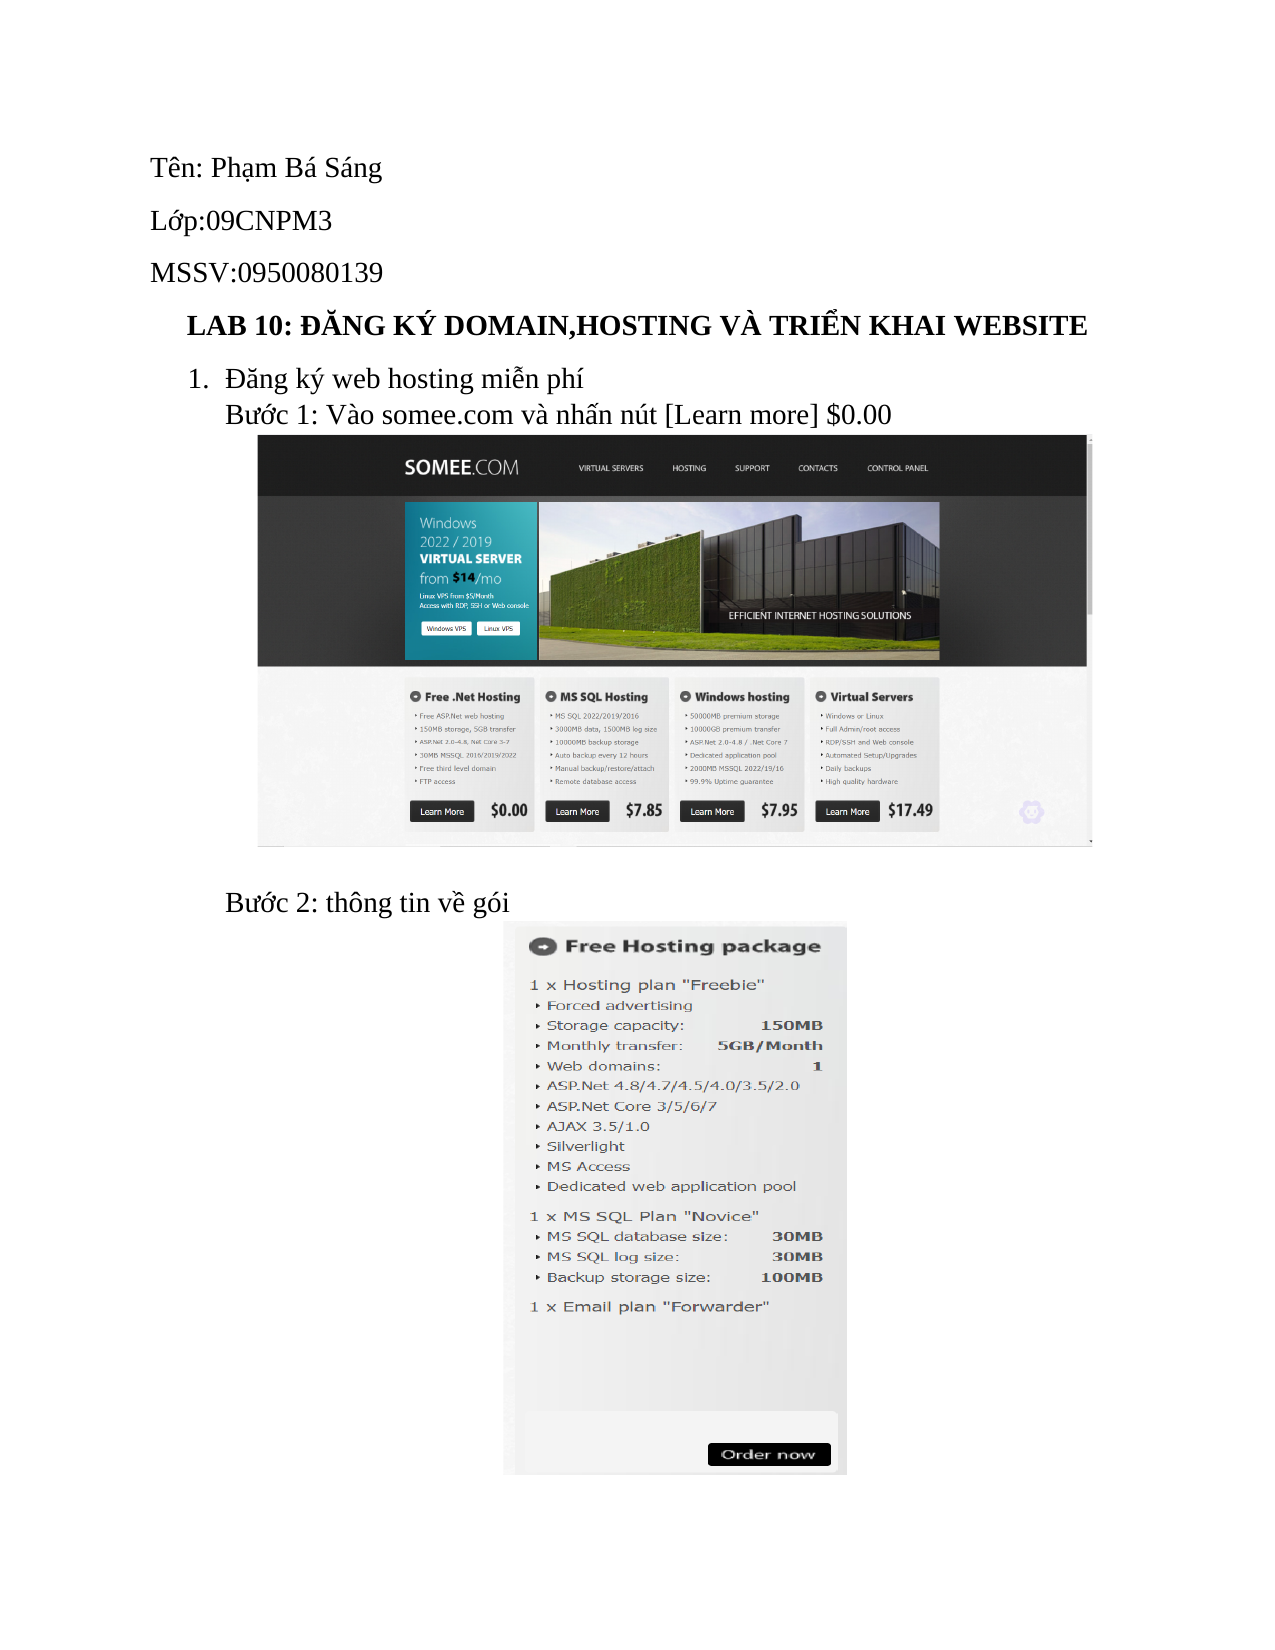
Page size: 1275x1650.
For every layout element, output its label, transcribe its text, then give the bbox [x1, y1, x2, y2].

picture [503, 921, 847, 1475]
text LAB 10: ĐĂNG KÝ DOMAIN,HOSTING VÀ TRIỂN KHAI WEBSITE [150, 308, 1125, 342]
list Đăng ký web hosting miễn phí [187, 361, 1125, 395]
list Bước 2: thông tin về gói [225, 885, 1125, 919]
text MSSV:0950080139 [150, 256, 1125, 289]
picture [257, 433, 1093, 847]
text Lớp:09CNPM3 [150, 203, 1125, 236]
list Bước 1: Vào somee.com và nhấn nút [Learn more] $0.00 [225, 397, 1125, 431]
text Tên: Phạm Bá Sáng [150, 150, 1125, 183]
